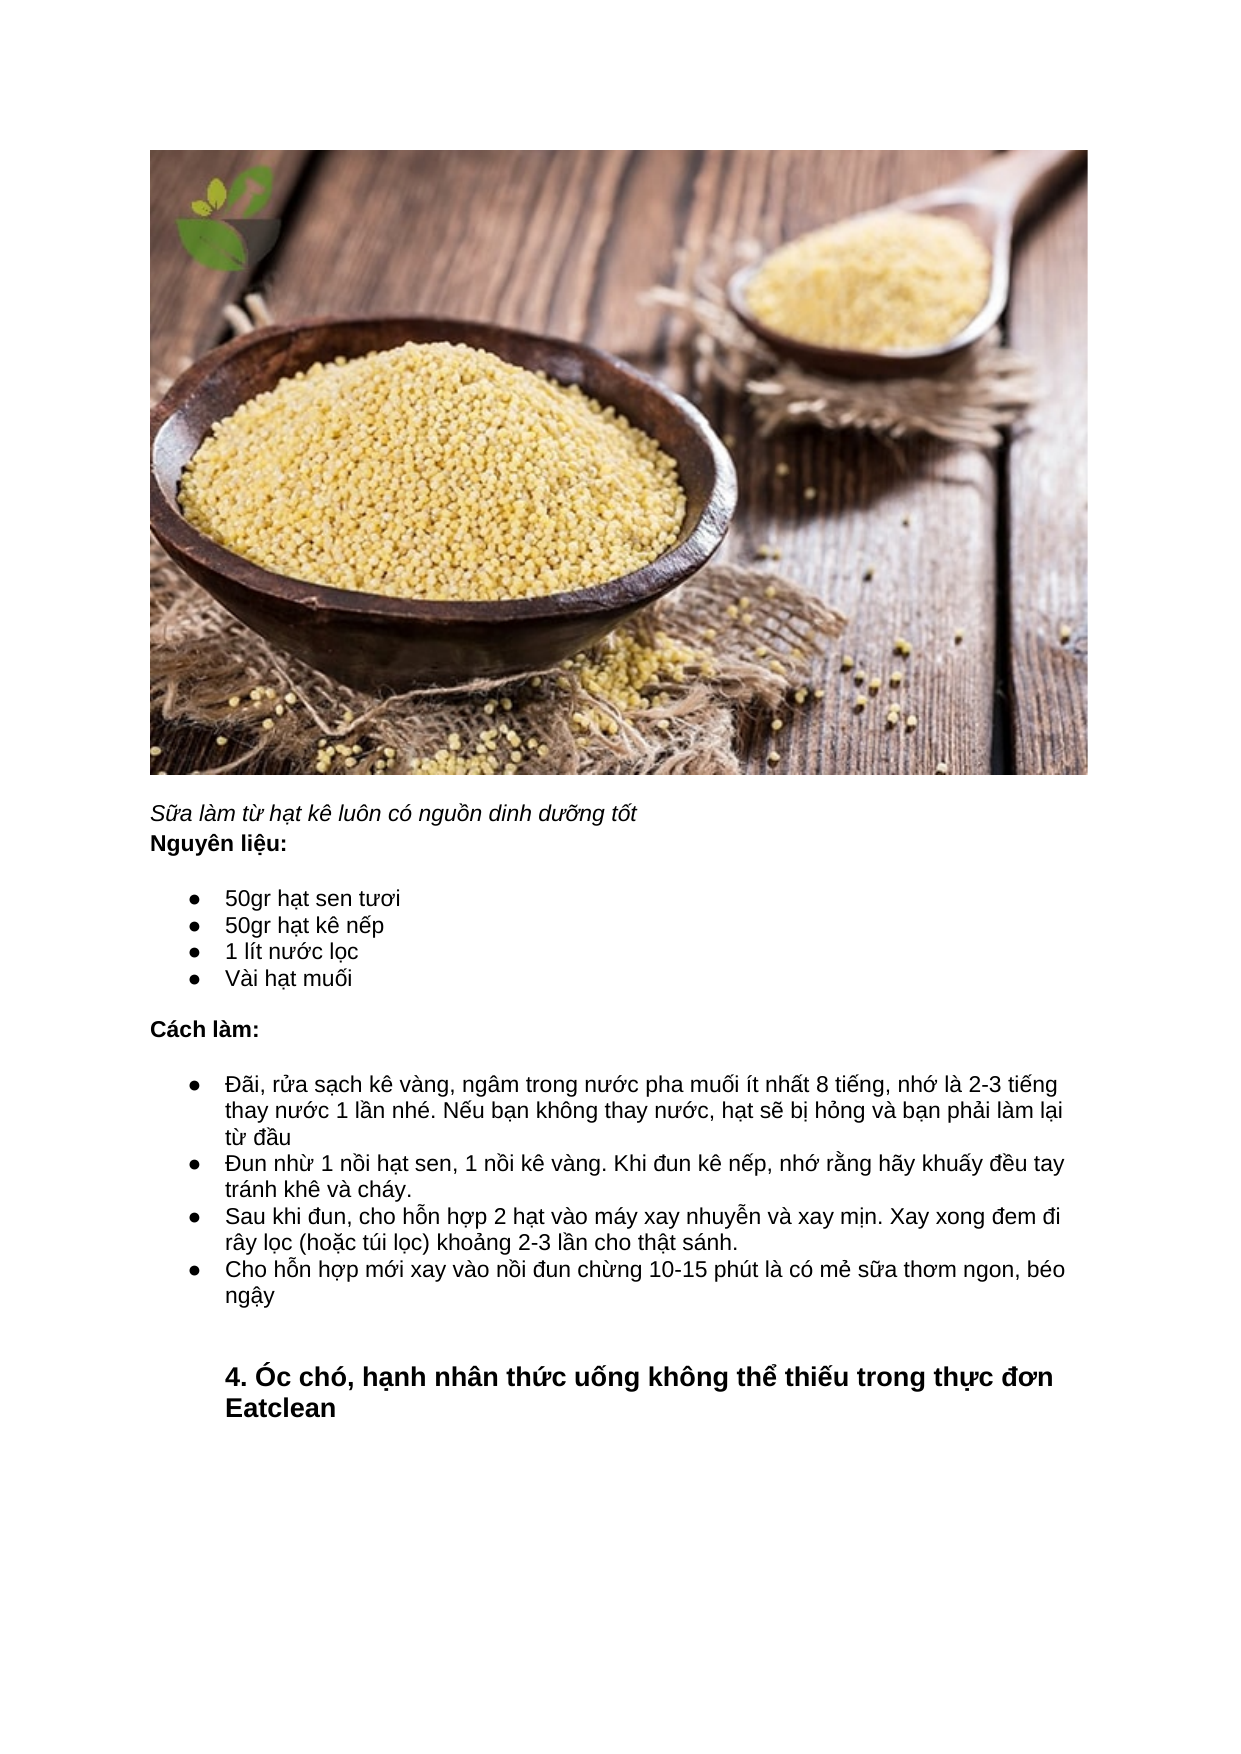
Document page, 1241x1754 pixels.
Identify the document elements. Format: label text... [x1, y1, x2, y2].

text Cách làm: [150, 1016, 1090, 1042]
list 1 lít nước lọc [187, 938, 1090, 964]
text Sữa làm từ hạt kê luôn có nguồn dinh dưỡng tốt [150, 800, 1090, 826]
text Nguyên liệu: [150, 830, 1090, 857]
list Cho hỗn hợp mới xay vào nồi đun chừng 10-15 phút là có mẻ sữa thơm ngon, béo ngậy 4. Óc chó, hạnh nhân thức uống không thể thiếu trong thực đơn Eatclean [187, 1256, 1090, 1423]
list Đãi, rửa sạch kê vàng, ngâm trong nước pha muối ít nhất 8 tiếng, nhớ là 2-3 tiếng thay nước 1 lần nhé. Nếu bạn không thay nước, hạt sẽ bị hỏng và bạn phải làm lại từ đầu [187, 1071, 1090, 1150]
picture [150, 150, 1088, 775]
list 50gr hạt kê nếp [187, 912, 1090, 938]
list Vài hạt muối [187, 964, 1090, 991]
list Sau khi đun, cho hỗn hợp 2 hạt vào máy xay nhuyễn và xay mịn. Xay xong đem đi rây lọc (hoặc túi lọc) khoảng 2-3 lần cho thật sánh. [187, 1203, 1090, 1256]
list 50gr hạt sen tươi [187, 885, 1090, 912]
list Đun nhừ 1 nồi hạt sen, 1 nồi kê vàng. Khi đun kê nếp, nhớ rằng hãy khuấy đều tay tránh khê và cháy. [187, 1150, 1090, 1203]
